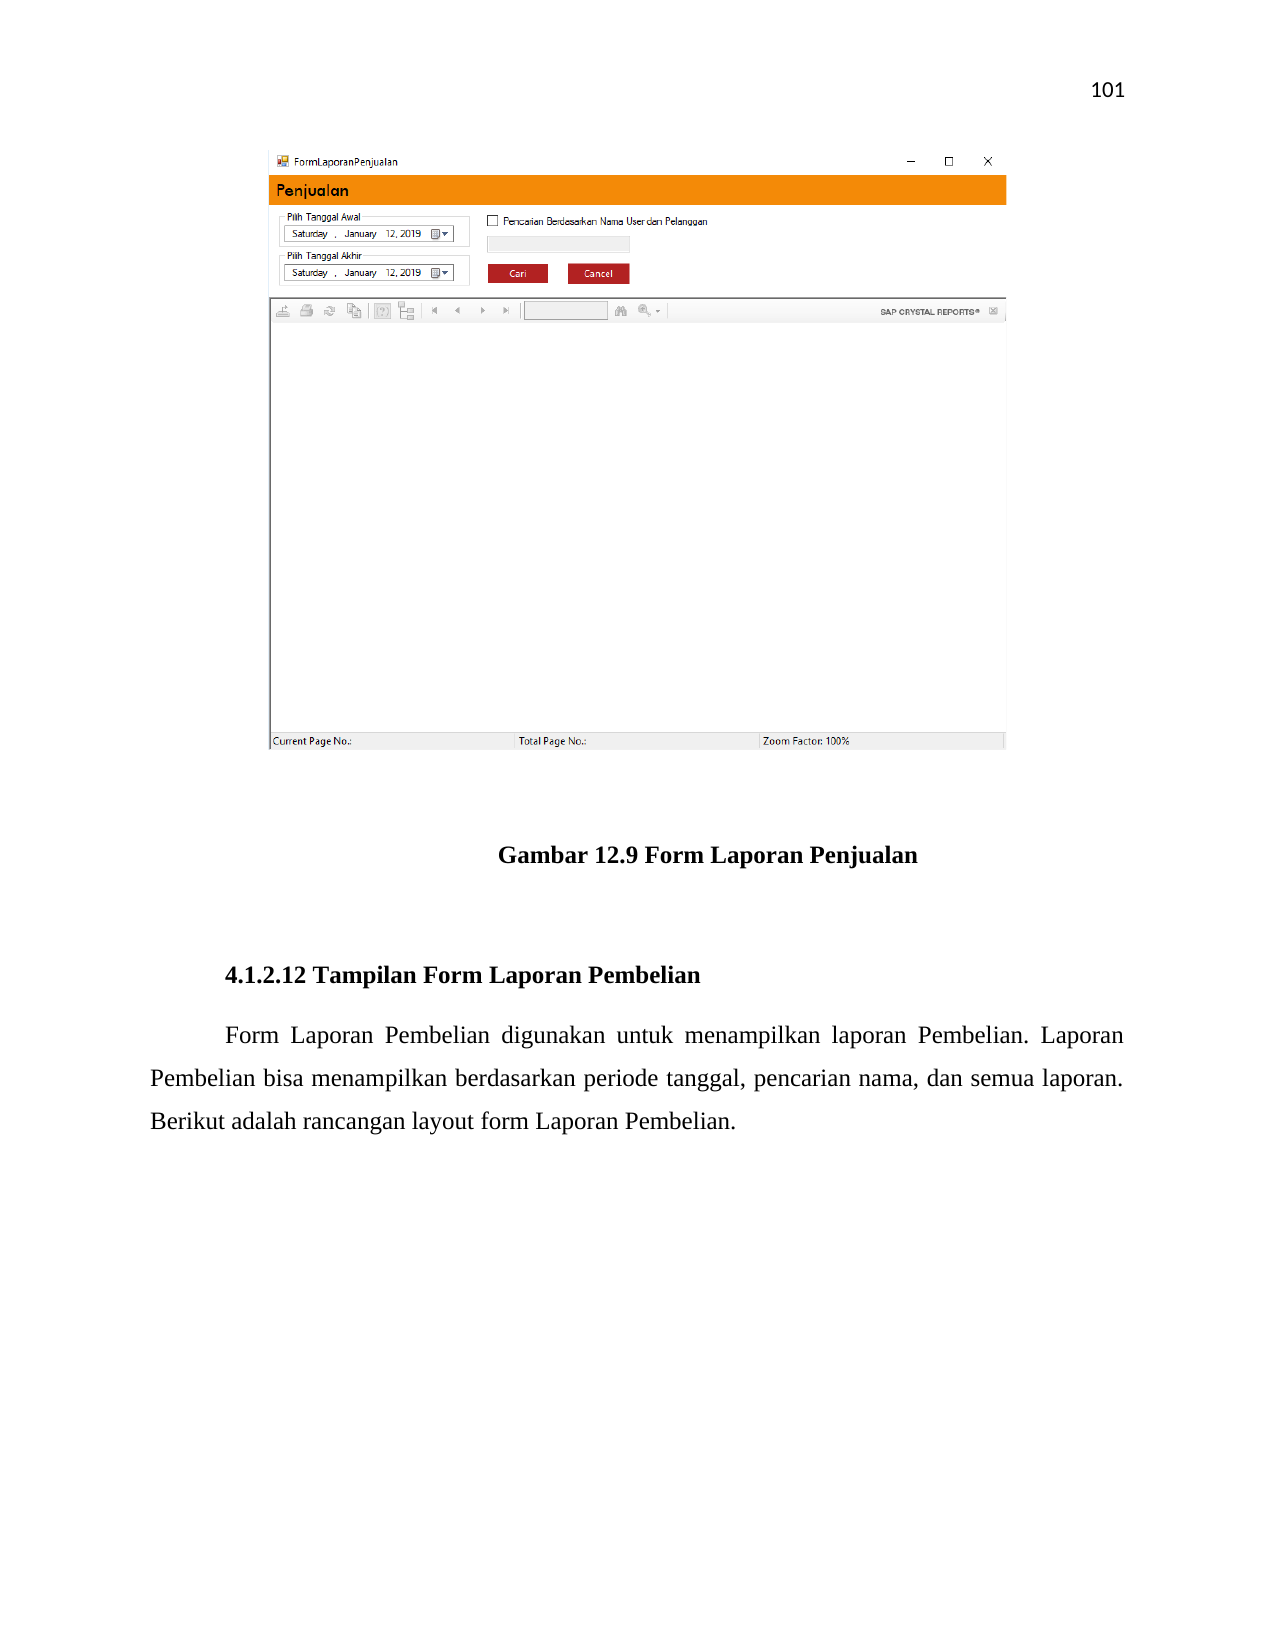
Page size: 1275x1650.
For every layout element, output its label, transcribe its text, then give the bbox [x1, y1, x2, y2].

text Form Laporan Pembelian digunakan untuk menampilkan laporan Pembelian. Laporan Pembelian bisa menampilkan berdasarkan periode tanggal, pencarian nama, dan semua laporan. Berikut adalah rancangan layout form Laporan Pembelian. [150, 1020, 1125, 1135]
picture [268, 150, 1007, 750]
text Gambar 12.9 Form Laporan Penjualan [291, 840, 1125, 869]
text 4.1.2.12 Tampilan Form Laporan Pembelian [150, 960, 1125, 989]
